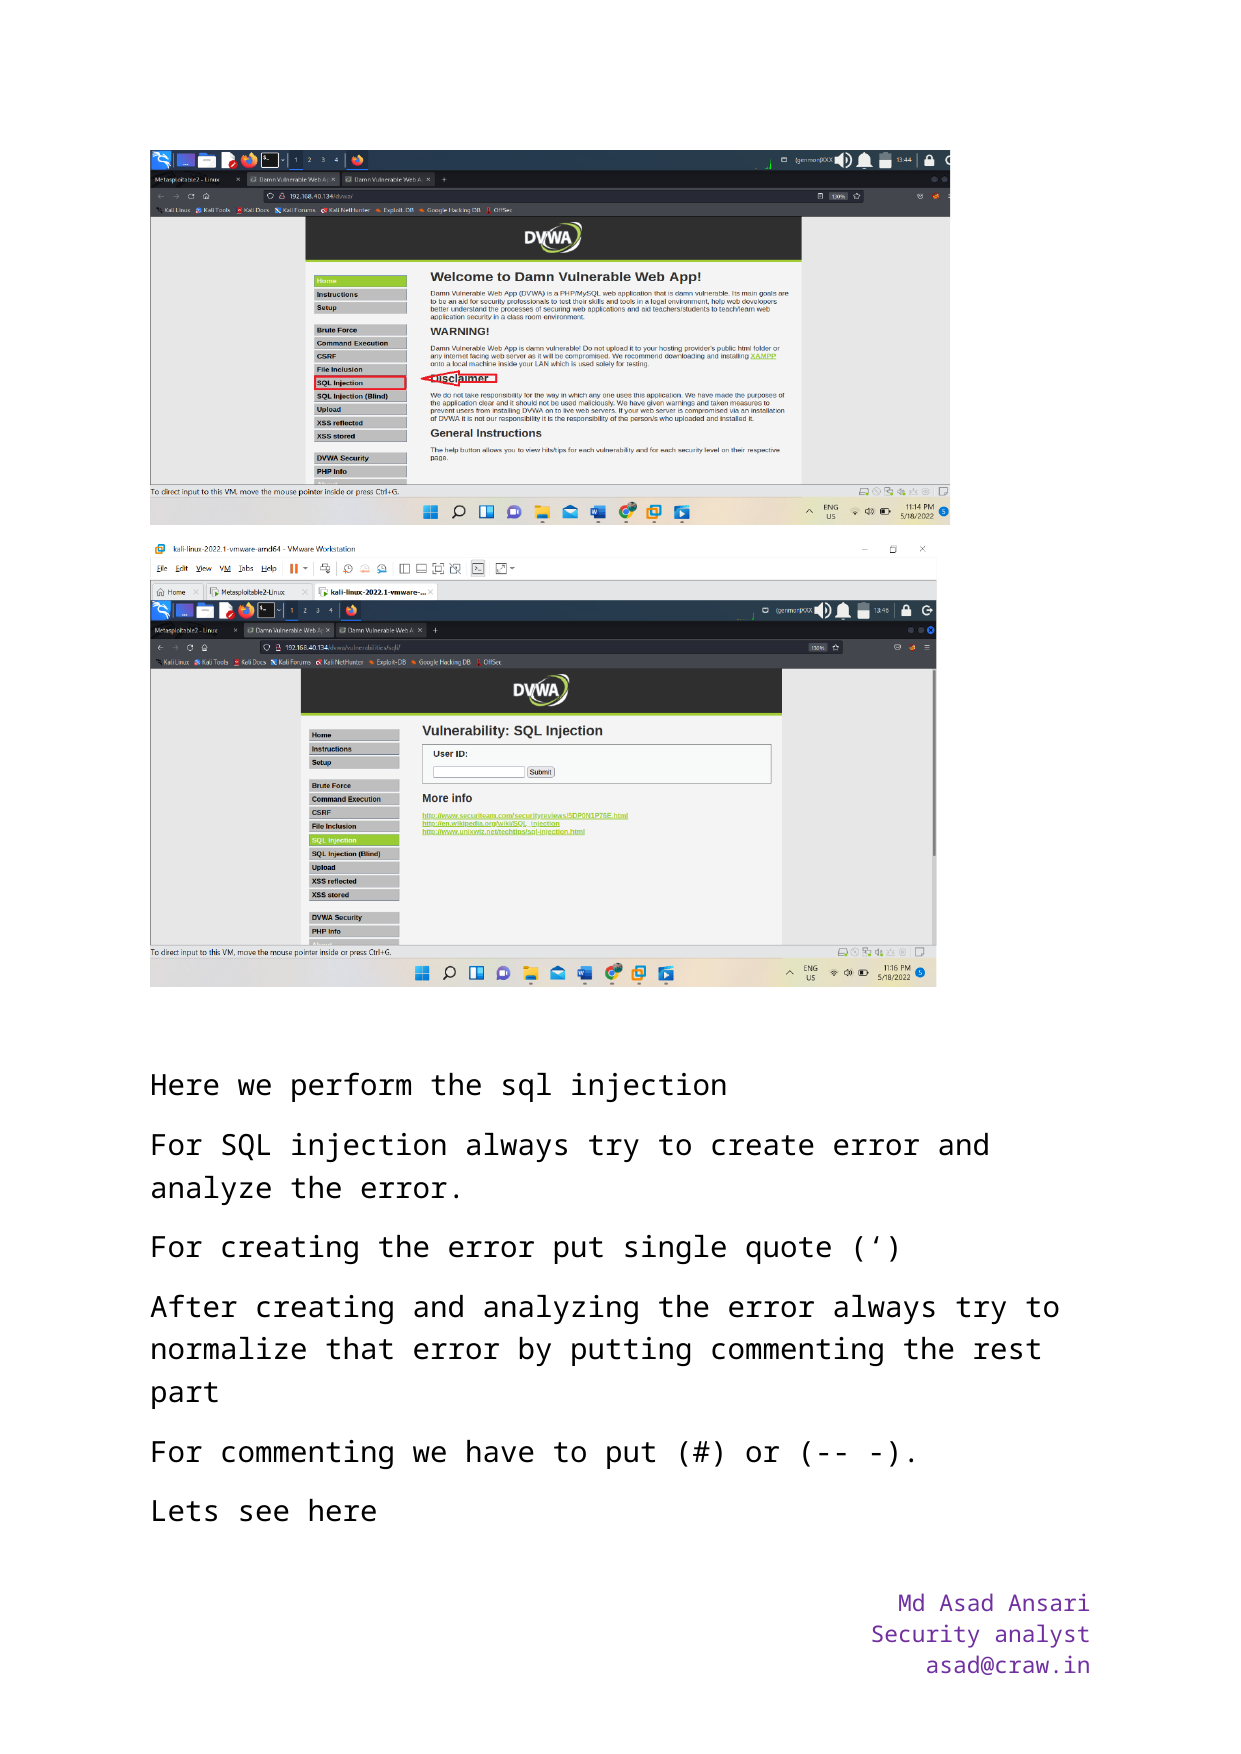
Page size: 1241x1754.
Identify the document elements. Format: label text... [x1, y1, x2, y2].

text For SQL injection always try to create error and analyze the error. [150, 1124, 1090, 1207]
text Here we perform the sql injection [150, 1064, 1090, 1104]
text For commenting we have to put (#) or (-- -). [150, 1431, 1090, 1471]
picture [150, 543, 937, 987]
text After creating and analyzing the error always try to normalize that error by putting commenting the rest part [150, 1286, 1090, 1411]
picture [150, 150, 951, 525]
text For creating the error put single quote (‘) [150, 1226, 1090, 1266]
text Lets see here [150, 1490, 1090, 1530]
